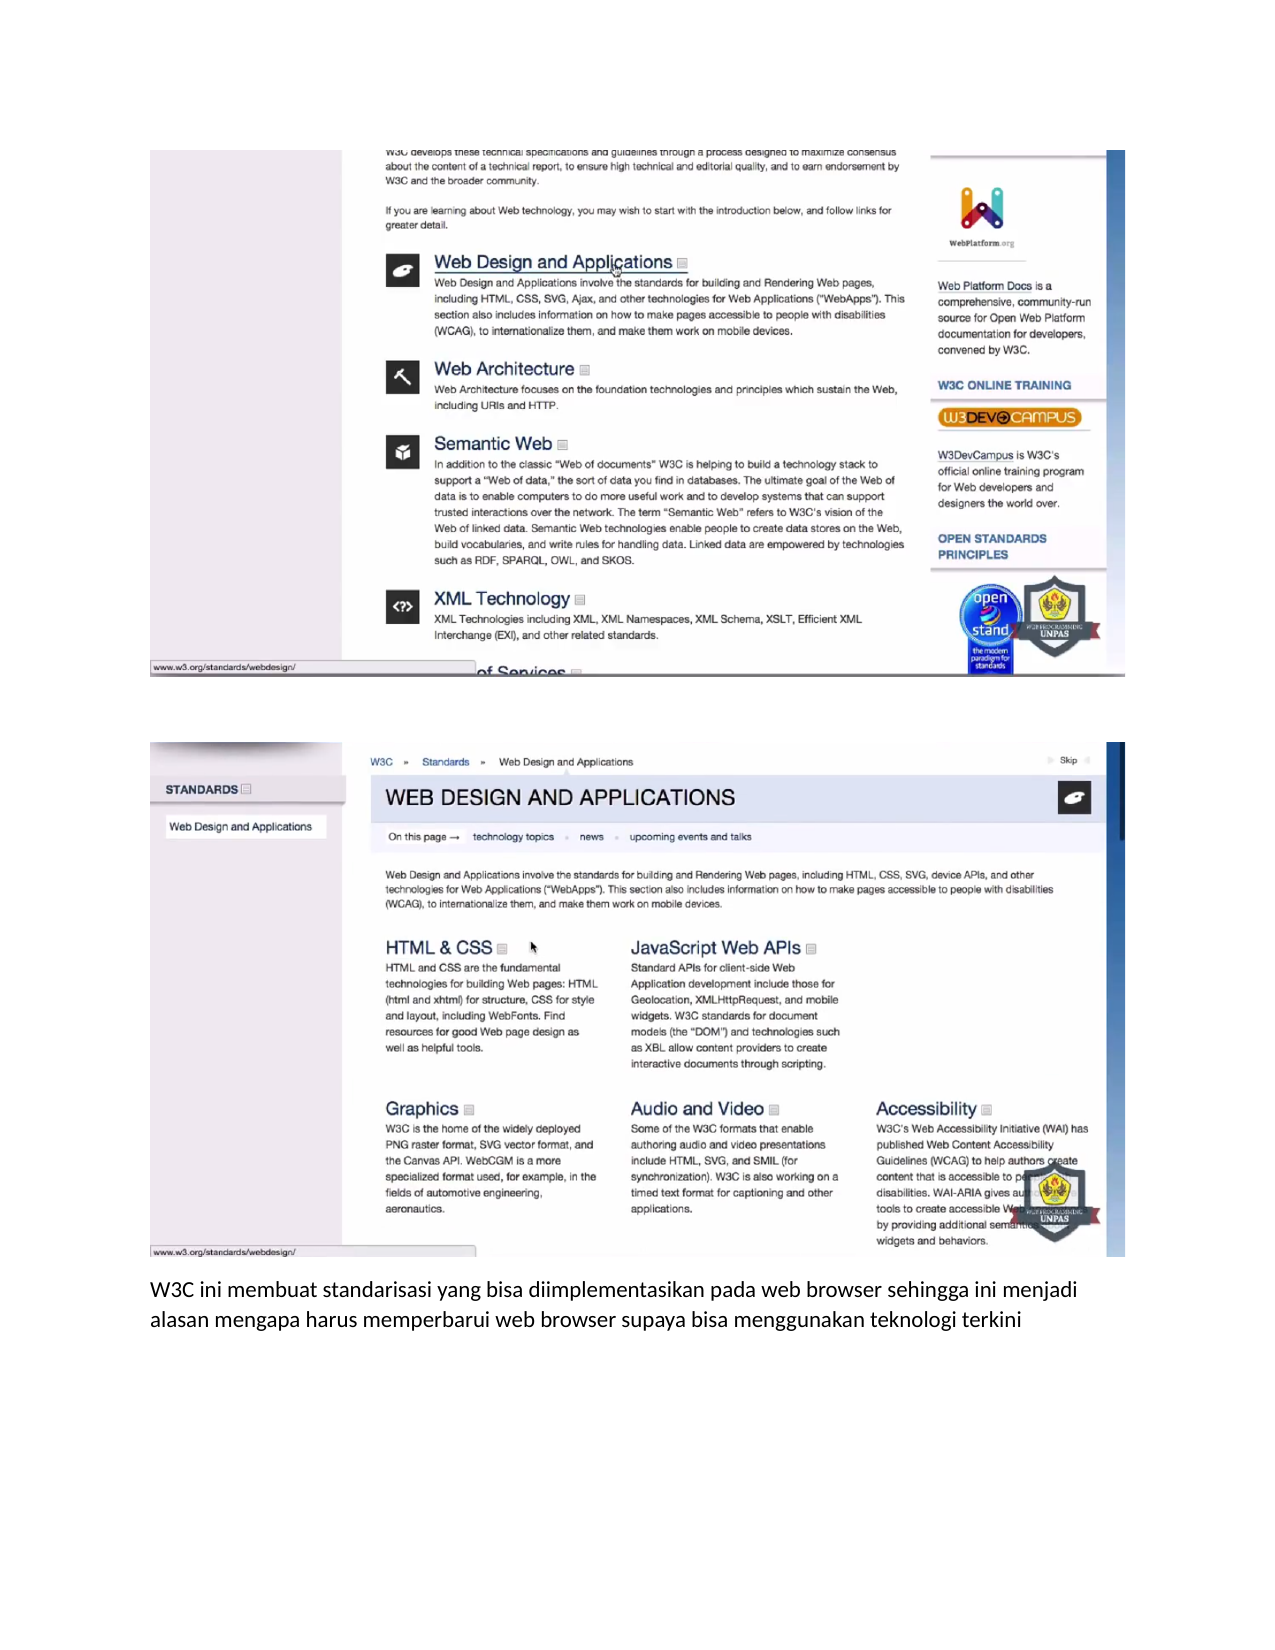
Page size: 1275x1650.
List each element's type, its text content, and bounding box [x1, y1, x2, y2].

picture [150, 150, 1125, 677]
text W3C ini membuat standarisasi yang bisa diimplementasikan pada web browser sehingga ini menjadi alasan mengapa harus memperbarui web browser supaya bisa menggunakan teknologi terkini [150, 1275, 1125, 1333]
picture [150, 742, 1125, 1257]
